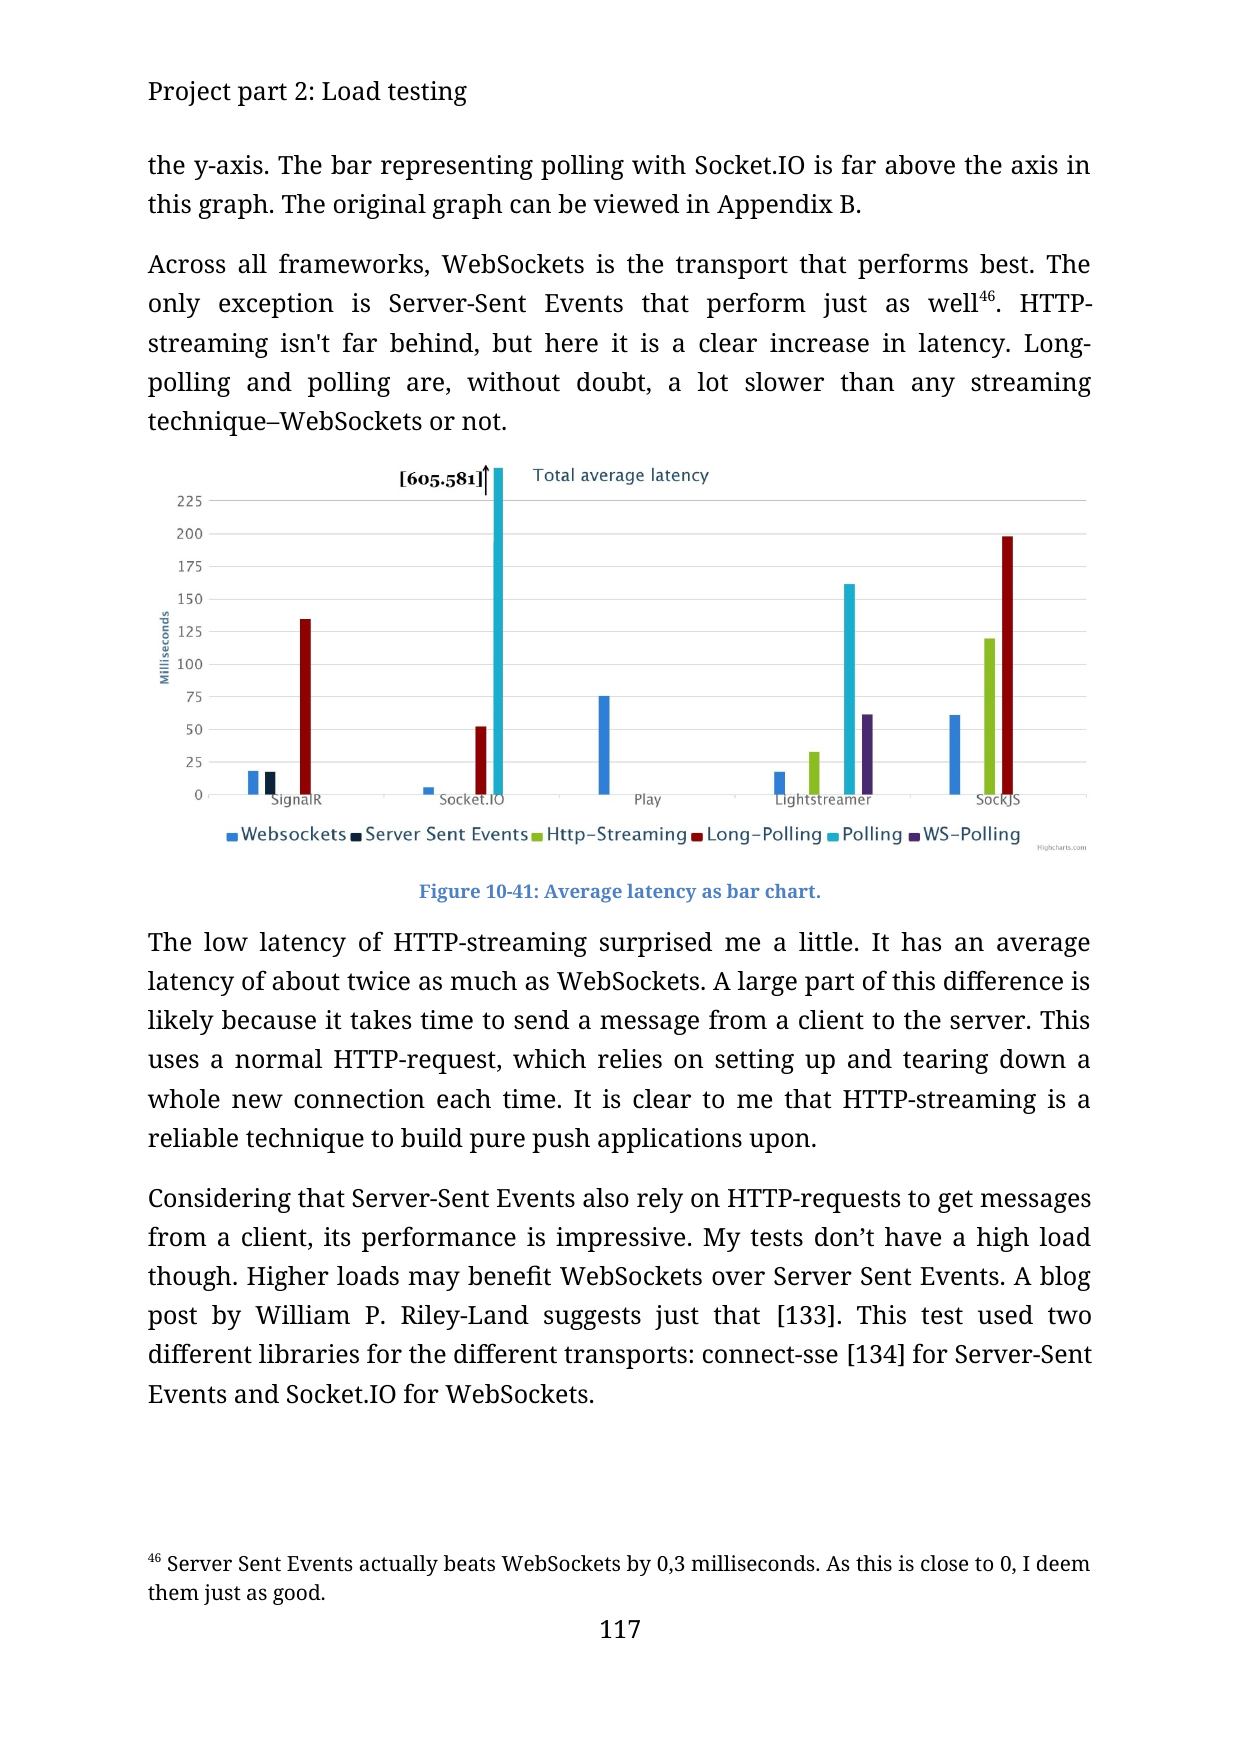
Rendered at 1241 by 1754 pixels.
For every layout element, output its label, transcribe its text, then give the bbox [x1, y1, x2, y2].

text The low latency of HTTP-streaming surprised me a little. It has an average latency of about twice as much as WebSockets. A large part of this difference is likely because it takes time to send a message from a client to the server. This uses a normal HTTP-request, which relies on setting up and tearing down a whole new connection each time. It is clear to me that HTTP-streaming is a reliable technique to build pure push applications upon. [148, 924, 1092, 1154]
text Considering that Server-Sent Events also rely on HTTP-requests to get messages from a client, its performance is impressive. My tests don’t have a high load though. Higher loads may benefit WebSockets over Server Sent Events. A blog post by William P. Riley-Land suggests just that [133]. This test used two different libraries for the different transports: connect-sse [134] for Server-Sent Events and Socket.IO for WebSockets. [148, 1180, 1092, 1410]
picture [147, 463, 1093, 853]
text Across all frameworks, WebSockets is the transport that performs best. The only exception is Server-Sent Events that perform just as well. HTTP-streaming isn't far behind, but here it is a clear increase in latency. Long-polling and polling are, without doubt, a lot slower than any streaming technique–WebSockets or not. [148, 247, 1092, 438]
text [148, 148, 1092, 221]
